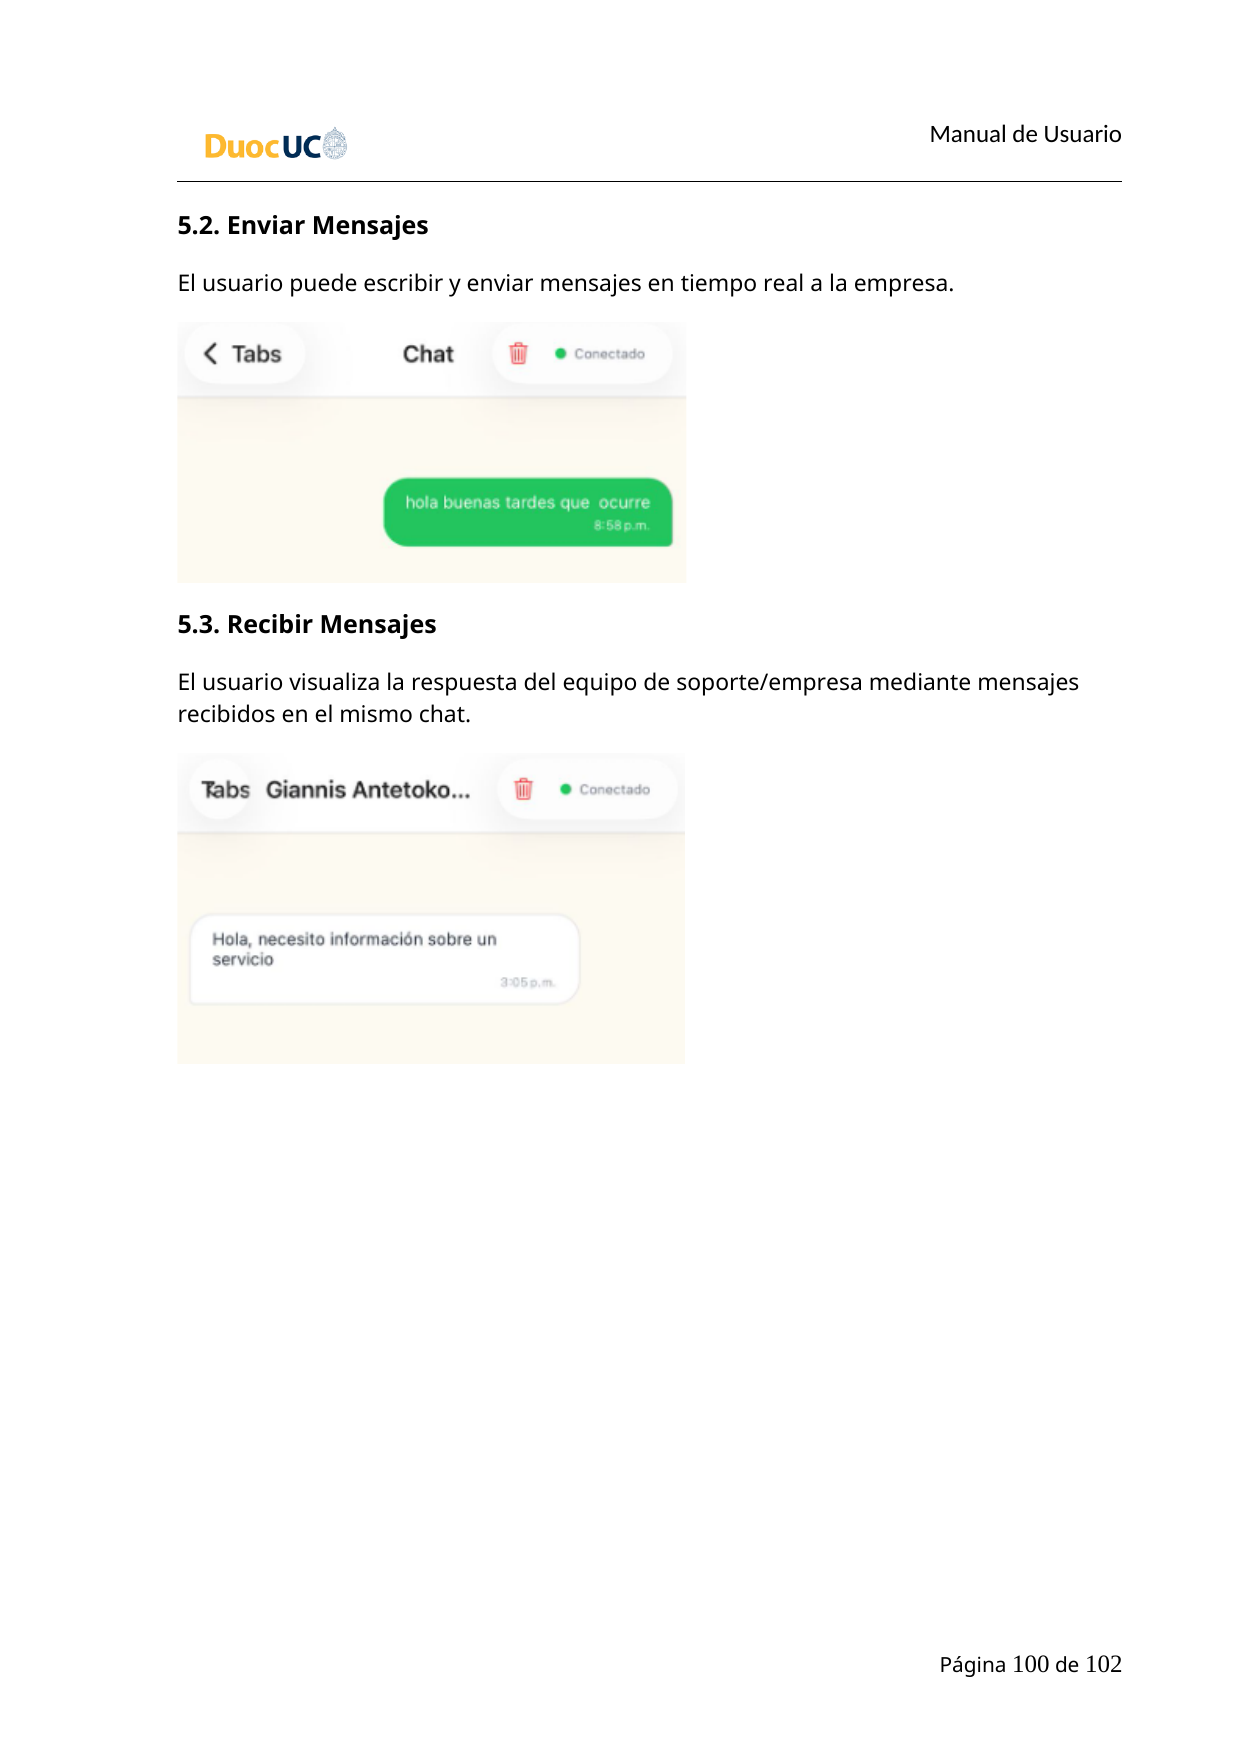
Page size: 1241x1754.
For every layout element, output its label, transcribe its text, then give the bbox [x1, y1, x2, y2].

picture [177, 322, 687, 583]
subtitle 5.3. Recibir Mensajes [177, 607, 1122, 641]
text El usuario puede escribir y enviar mensajes en tiempo real a la empresa. [177, 267, 1122, 298]
subtitle 5.2. Enviar Mensajes [177, 207, 1122, 242]
picture [198, 123, 352, 162]
picture [177, 753, 685, 1064]
text El usuario visualiza la respuesta del equipo de soporte/empresa mediante mensajes recibidos en el mismo chat. [177, 666, 1122, 729]
